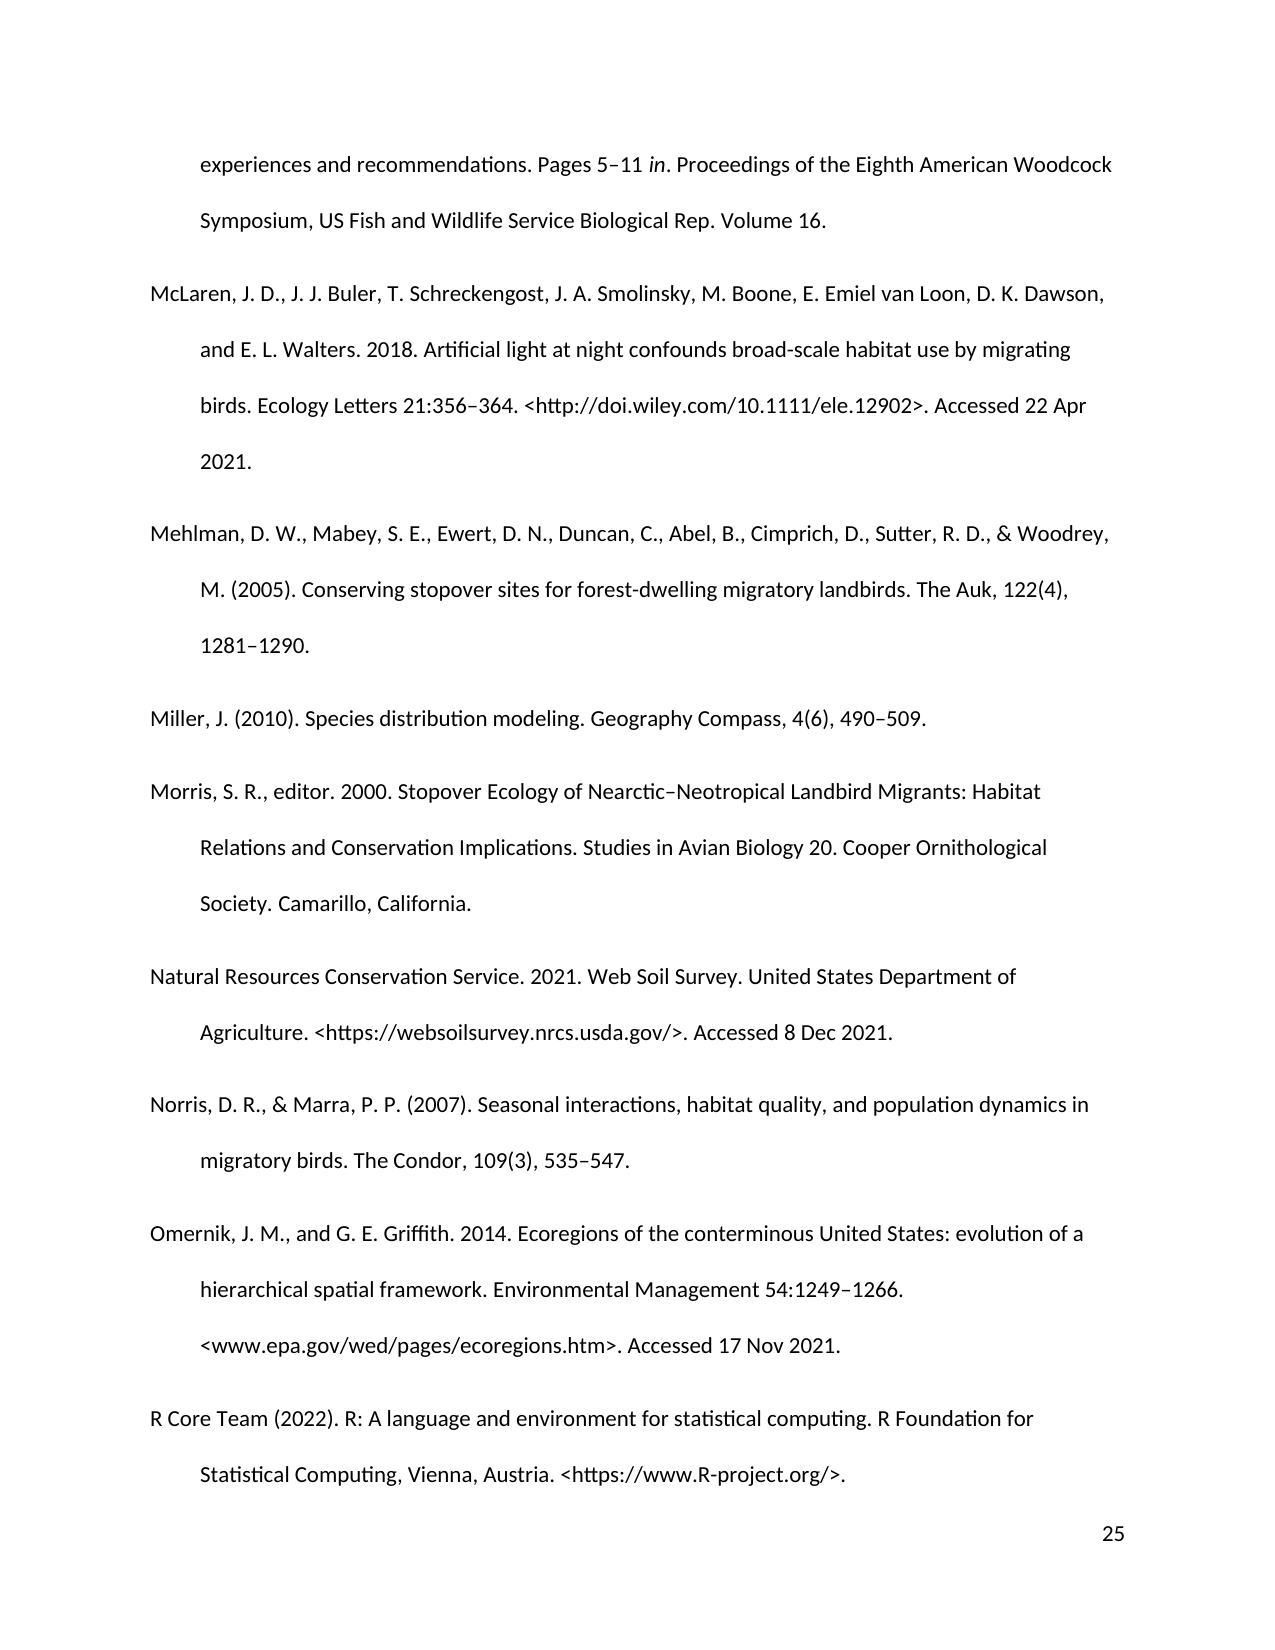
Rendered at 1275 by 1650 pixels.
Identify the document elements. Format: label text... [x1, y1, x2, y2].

text Natural Resources Conservation Service. 2021. Web Soil Survey. United States Department of Agriculture. <https://websoilsurvey.nrcs.usda.gov/>. Accessed 8 Dec 2021. [150, 962, 1125, 1046]
text Morris, S. R., editor. 2000. Stopover Ecology of Nearctic–Neotropical Landbird Migrants: Habitat Relations and Conservation Implications. Studies in Avian Biology 20. Cooper Ornithological Society. Camarillo, California. [150, 777, 1125, 917]
text Mehlman, D. W., Mabey, S. E., Ewert, D. N., Duncan, C., Abel, B., Cimprich, D., Sutter, R. D., & Woodrey, M. (2005). Conserving stopover sites for forest-dwelling migratory landbirds. The Auk, 122(4), 1281–1290. [150, 519, 1125, 660]
text Norris, D. R., & Marra, P. P. (2007). Seasonal interactions, habitat quality, and population dynamics in migratory birds. The Condor, 109(3), 535–547. [150, 1091, 1125, 1175]
text R Core Team (2022). R: A language and environment for statistical computing. R Foundation for Statistical Computing, Vienna, Austria. <https://www.R-project.org/>. [150, 1404, 1125, 1488]
text Miller, J. (2010). Species distribution modeling. Geography Compass, 4(6), 490–509. [150, 704, 1125, 732]
text Omernik, J. M., and G. E. Griffith. 2014. Ecoregions of the conterminous United States: evolution of a hierarchical spatial framework. Environmental Management 54:1249–1266. <www.epa.gov/wed/pages/ecoregions.htm>. Accessed 17 Nov 2021. [150, 1219, 1125, 1359]
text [150, 150, 1125, 234]
text McLaren, J. D., J. J. Buler, T. Schreckengost, J. A. Smolinsky, M. Boone, E. Emiel van Loon, D. K. Dawson, and E. L. Walters. 2018. Artificial light at night confounds broad-scale habitat use by migrating birds. Ecology Letters 21:356–364. <http://doi.wiley.com/10.1111/ele.12902>. Accessed 22 Apr 2021. [150, 279, 1125, 475]
